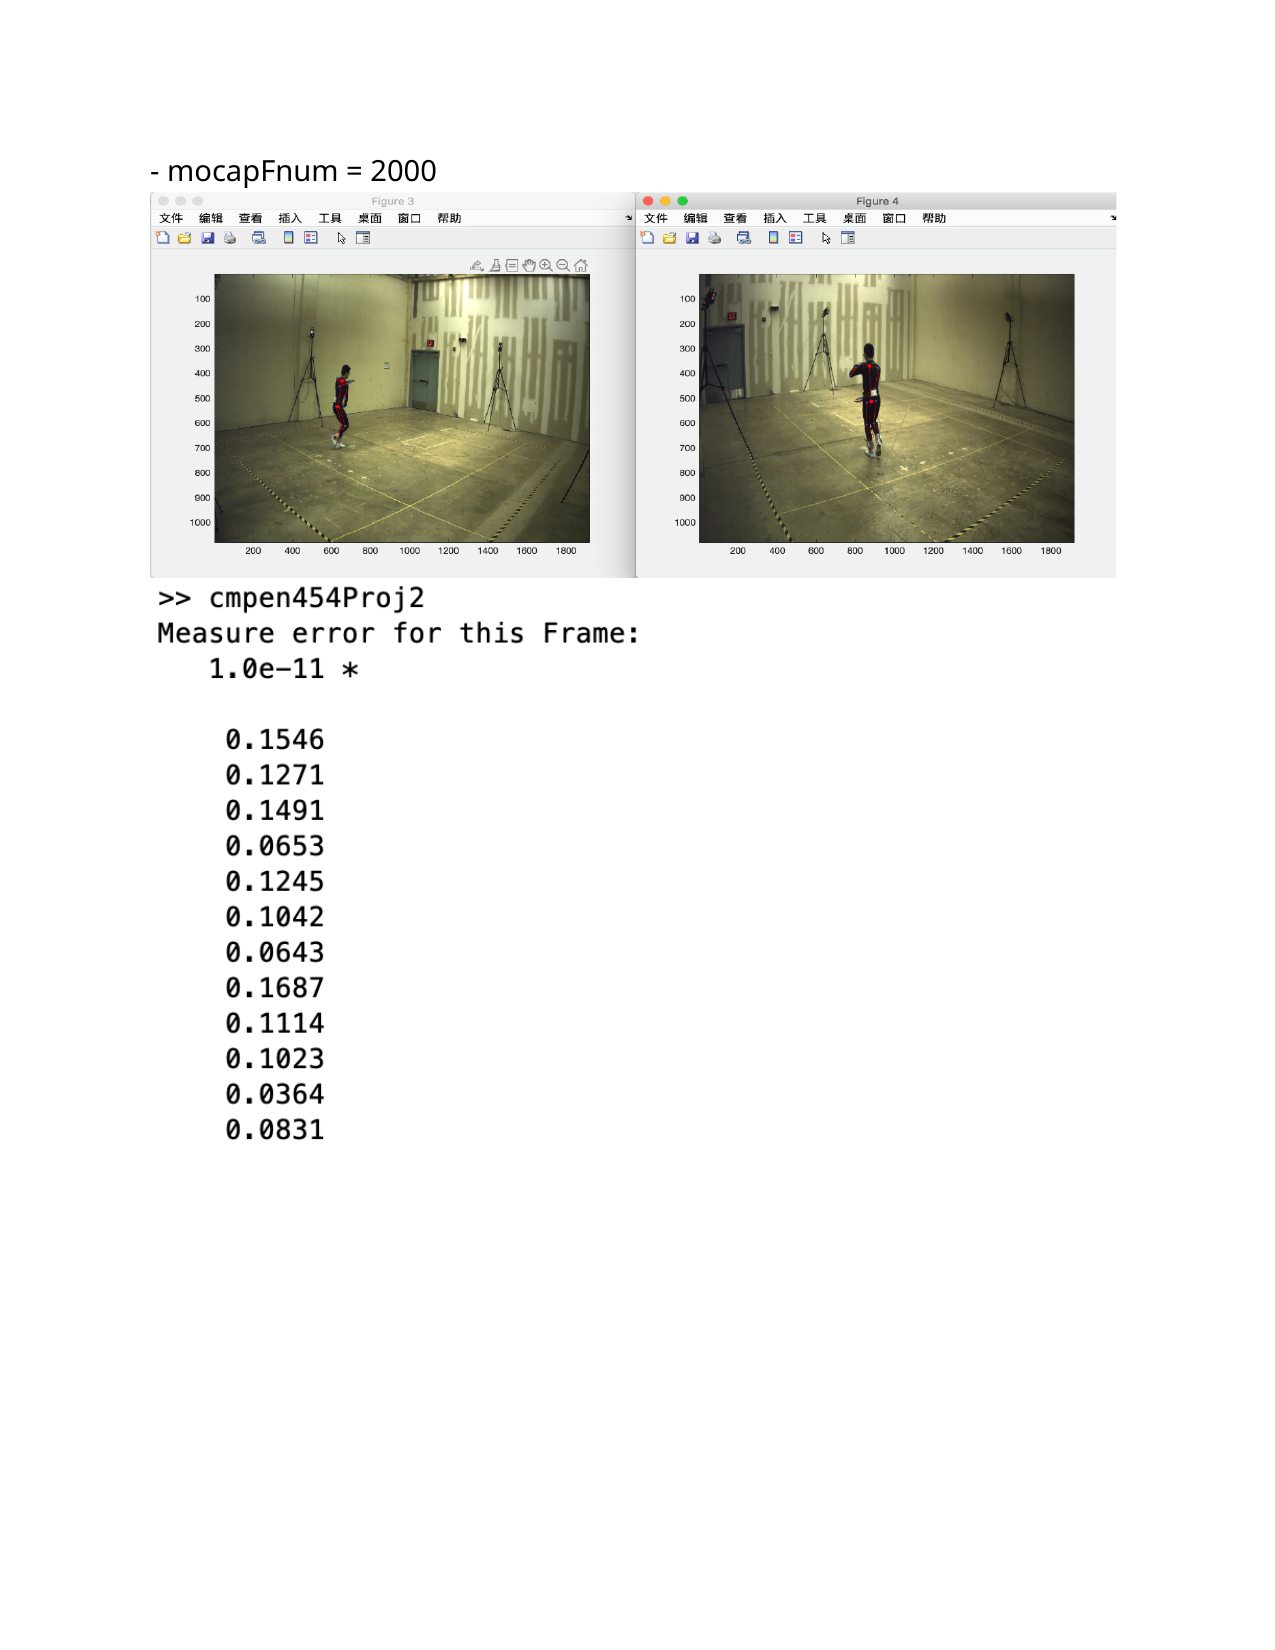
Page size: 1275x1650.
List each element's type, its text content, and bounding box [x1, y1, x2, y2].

picture [150, 192, 1117, 578]
text - mocapFnum = 2000 [150, 150, 1050, 192]
picture [150, 580, 680, 1185]
